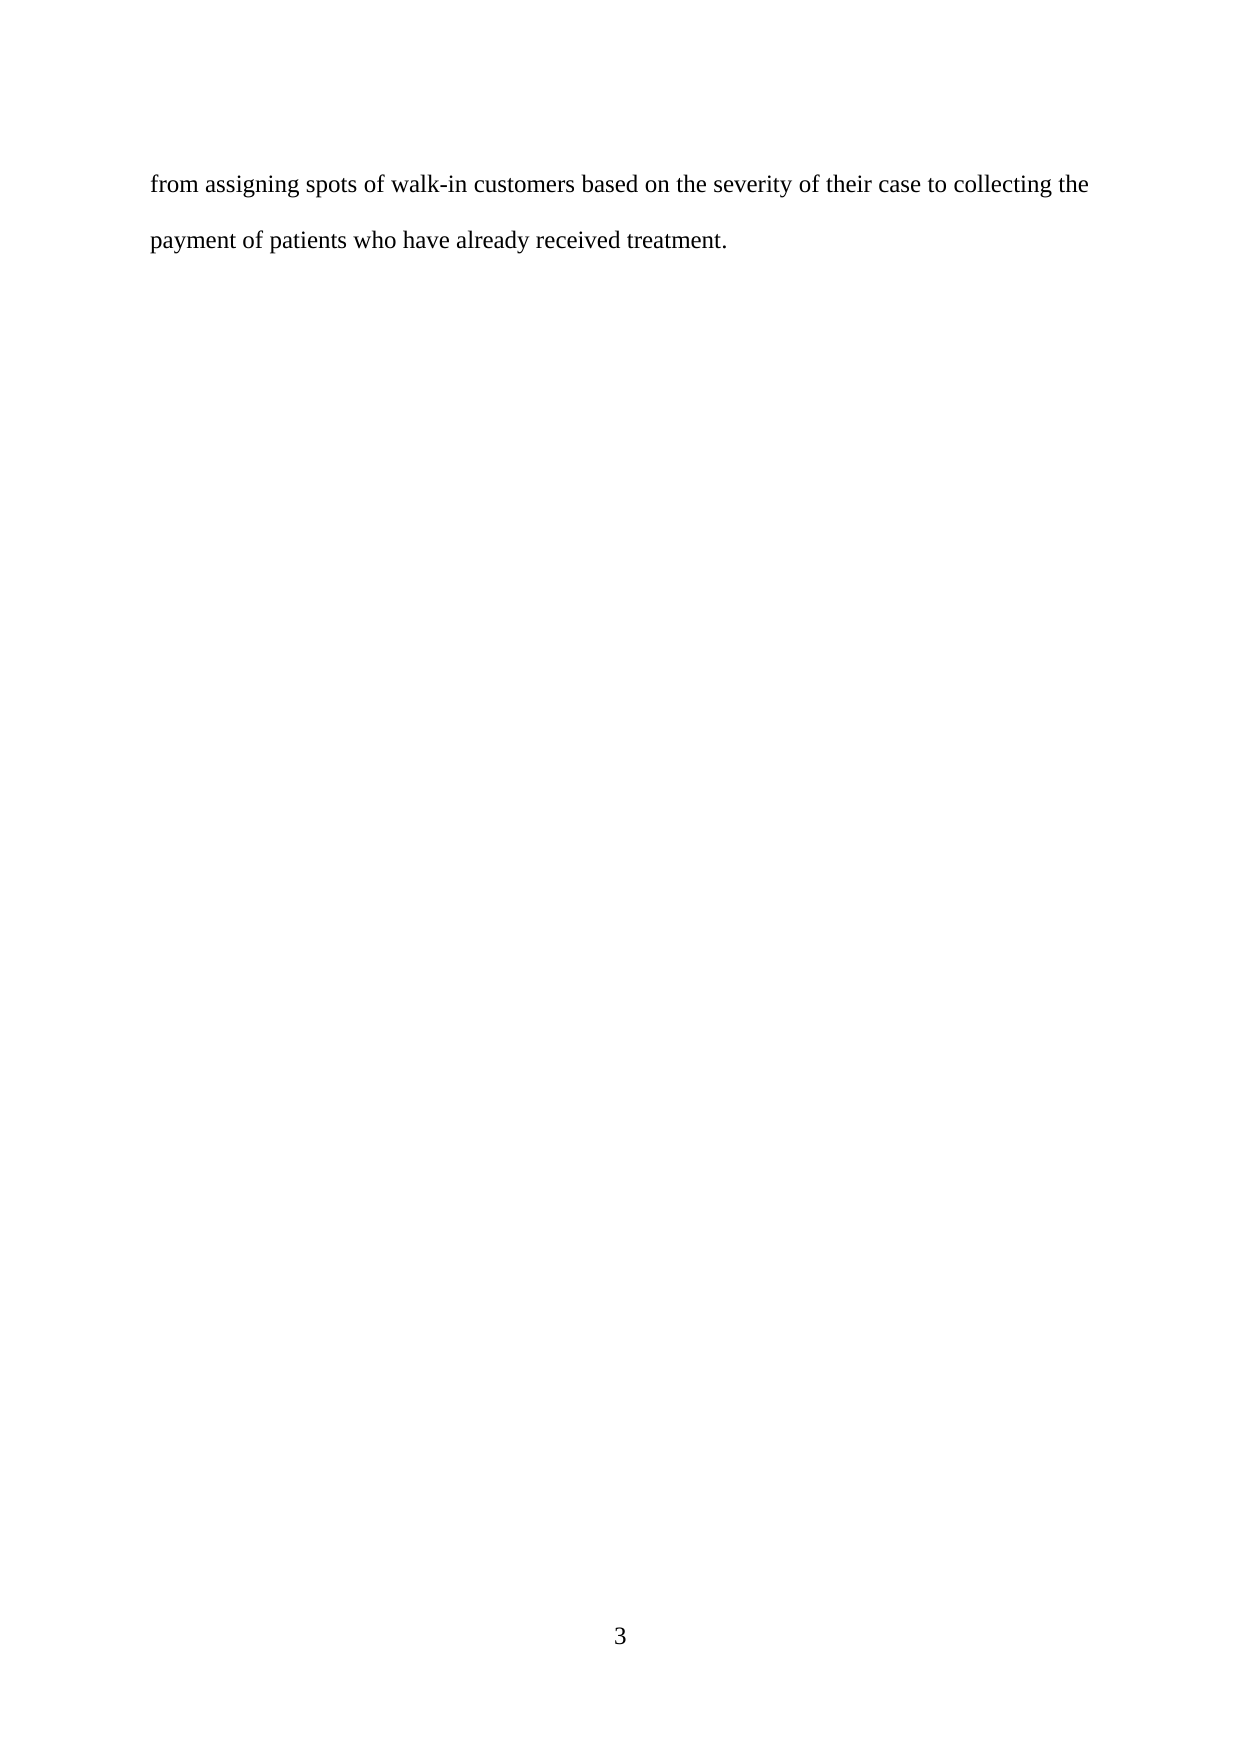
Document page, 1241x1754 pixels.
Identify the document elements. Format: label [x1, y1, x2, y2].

text [150, 164, 1090, 258]
